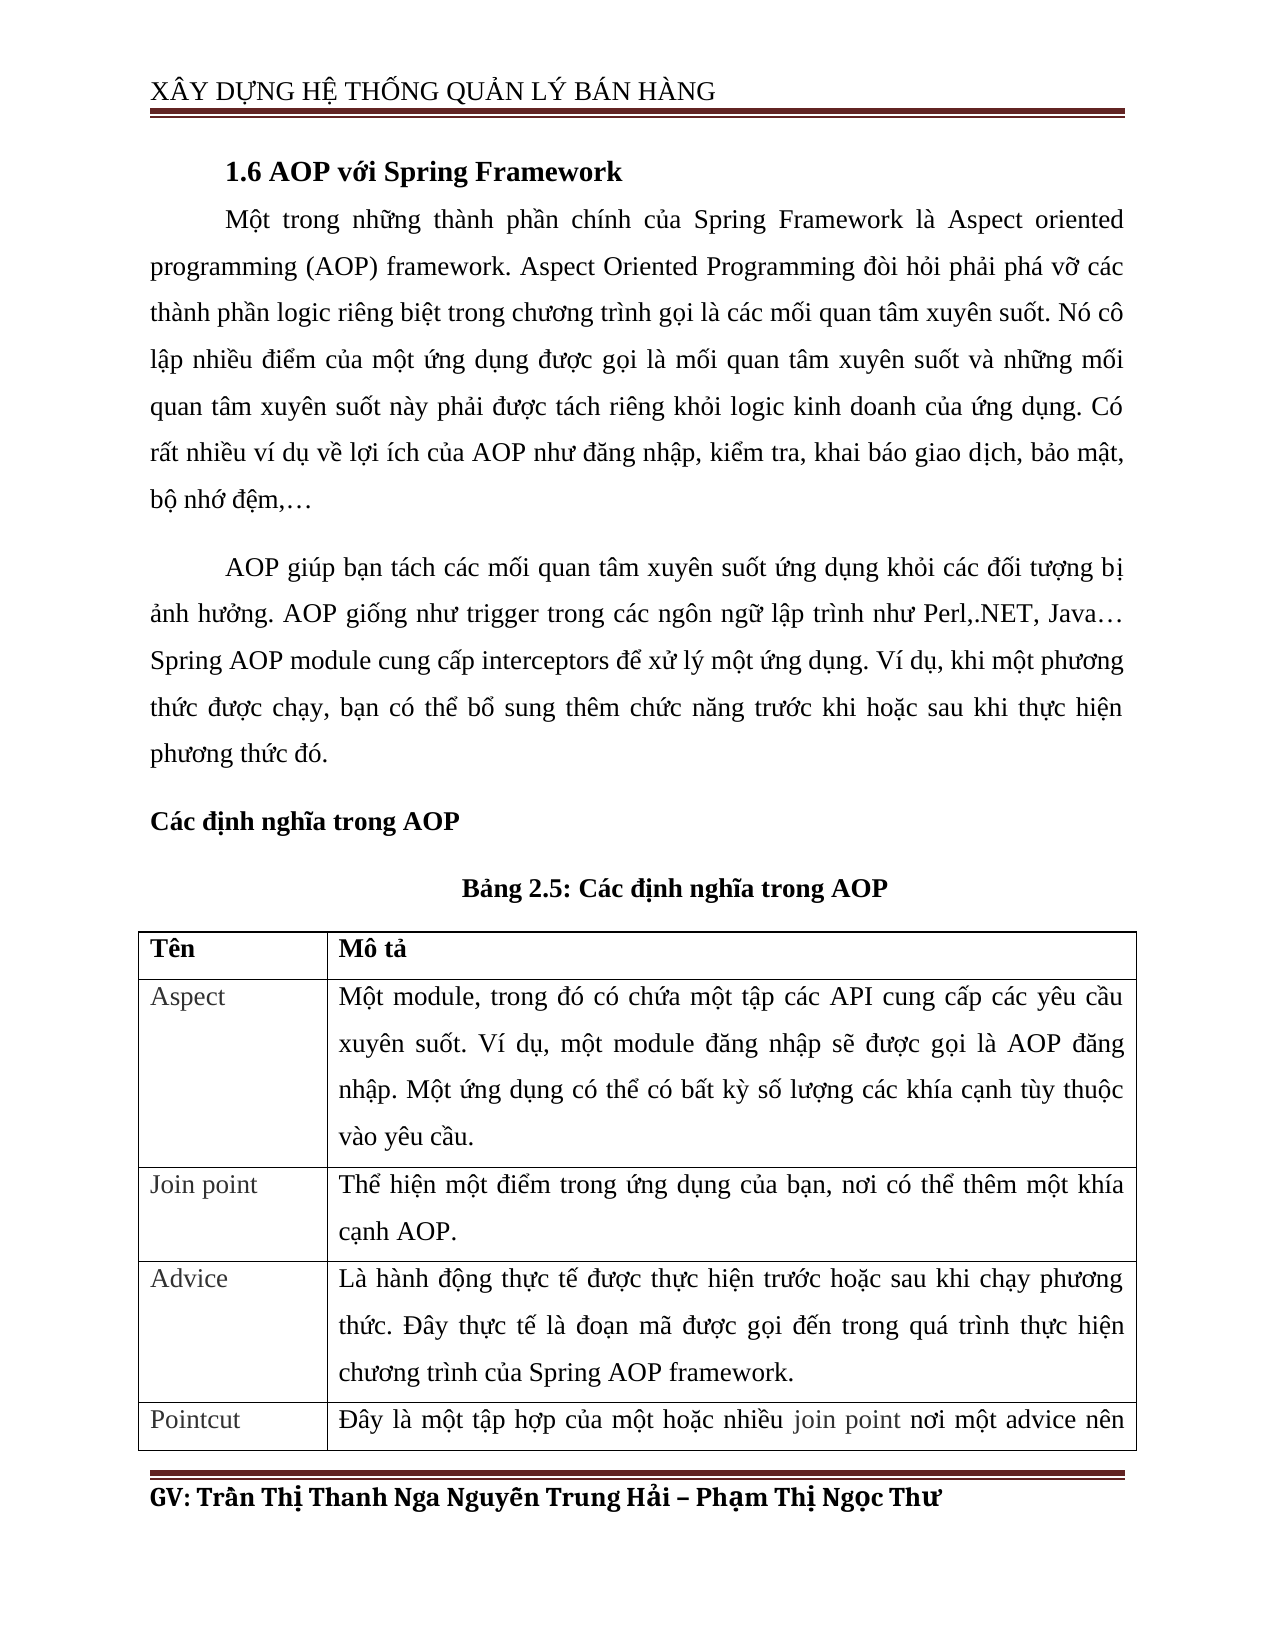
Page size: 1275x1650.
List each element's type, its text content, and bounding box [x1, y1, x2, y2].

text Một trong những thành phần chính của Spring Framework là Aspect oriented programming (AOP) framework. Aspect Oriented Programming đòi hỏi phải phá vỡ các thành phần logic riêng biệt trong chương trình gọi là các mối quan tâm xuyên suốt. Nó cô lập nhiều điểm của một ứng dụng được gọi là mối quan tâm xuyên suốt và những mối quan tâm xuyên suốt này phải được tách riêng khỏi logic kinh doanh của ứng dụng. Có rất nhiều ví dụ về lợi ích của AOP như đăng nhập, kiểm tra, khai báo giao dịch, bảo mật, bộ nhớ đệm,… [150, 203, 1125, 514]
table_cell Là hành động thực tế được thực hiện trước hoặc sau khi chạy phương thức. Đây thực tế là đoạn mã được gọi đến trong quá trình thực hiện chương trình của Spring AOP framework. [328, 1262, 1136, 1402]
table_cell Aspect [139, 980, 327, 1167]
text Các định nghĩa trong AOP [150, 805, 1125, 836]
table_header Mô tả [328, 933, 1136, 979]
table_cell Thể hiện một điểm trong ứng dụng của bạn, nơi có thể thêm một khía cạnh AOP. [328, 1168, 1136, 1261]
text AOP giúp bạn tách các mối quan tâm xuyên suốt ứng dụng khỏi các đối tượng bị ảnh hưởng. AOP giống như trigger trong các ngôn ngữ lập trình như Perl,.NET, Java… Spring AOP module cung cấp interceptors để xử lý một ứng dụng. Ví dụ, khi một phương thức được chạy, bạn có thể bổ sung thêm chức năng trước khi hoặc sau khi thực hiện phương thức đó. [150, 551, 1125, 768]
subtitle 1.6 AOP với Spring Framework [225, 150, 1120, 187]
table_cell Một module, trong đó có chứa một tập các API cung cấp các yêu cầu xuyên suốt. Ví dụ, một module đăng nhập sẽ được gọi là AOP đăng nhập. Một ứng dụng có thể có bất kỳ số lượng các khía cạnh tùy thuộc vào yêu cầu. [328, 980, 1136, 1167]
table_cell Pointcut [139, 1403, 327, 1450]
table_cell Join point [139, 1168, 327, 1261]
table_cell Advice [139, 1262, 327, 1402]
table_header Tên [139, 933, 327, 979]
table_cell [328, 1403, 1136, 1450]
